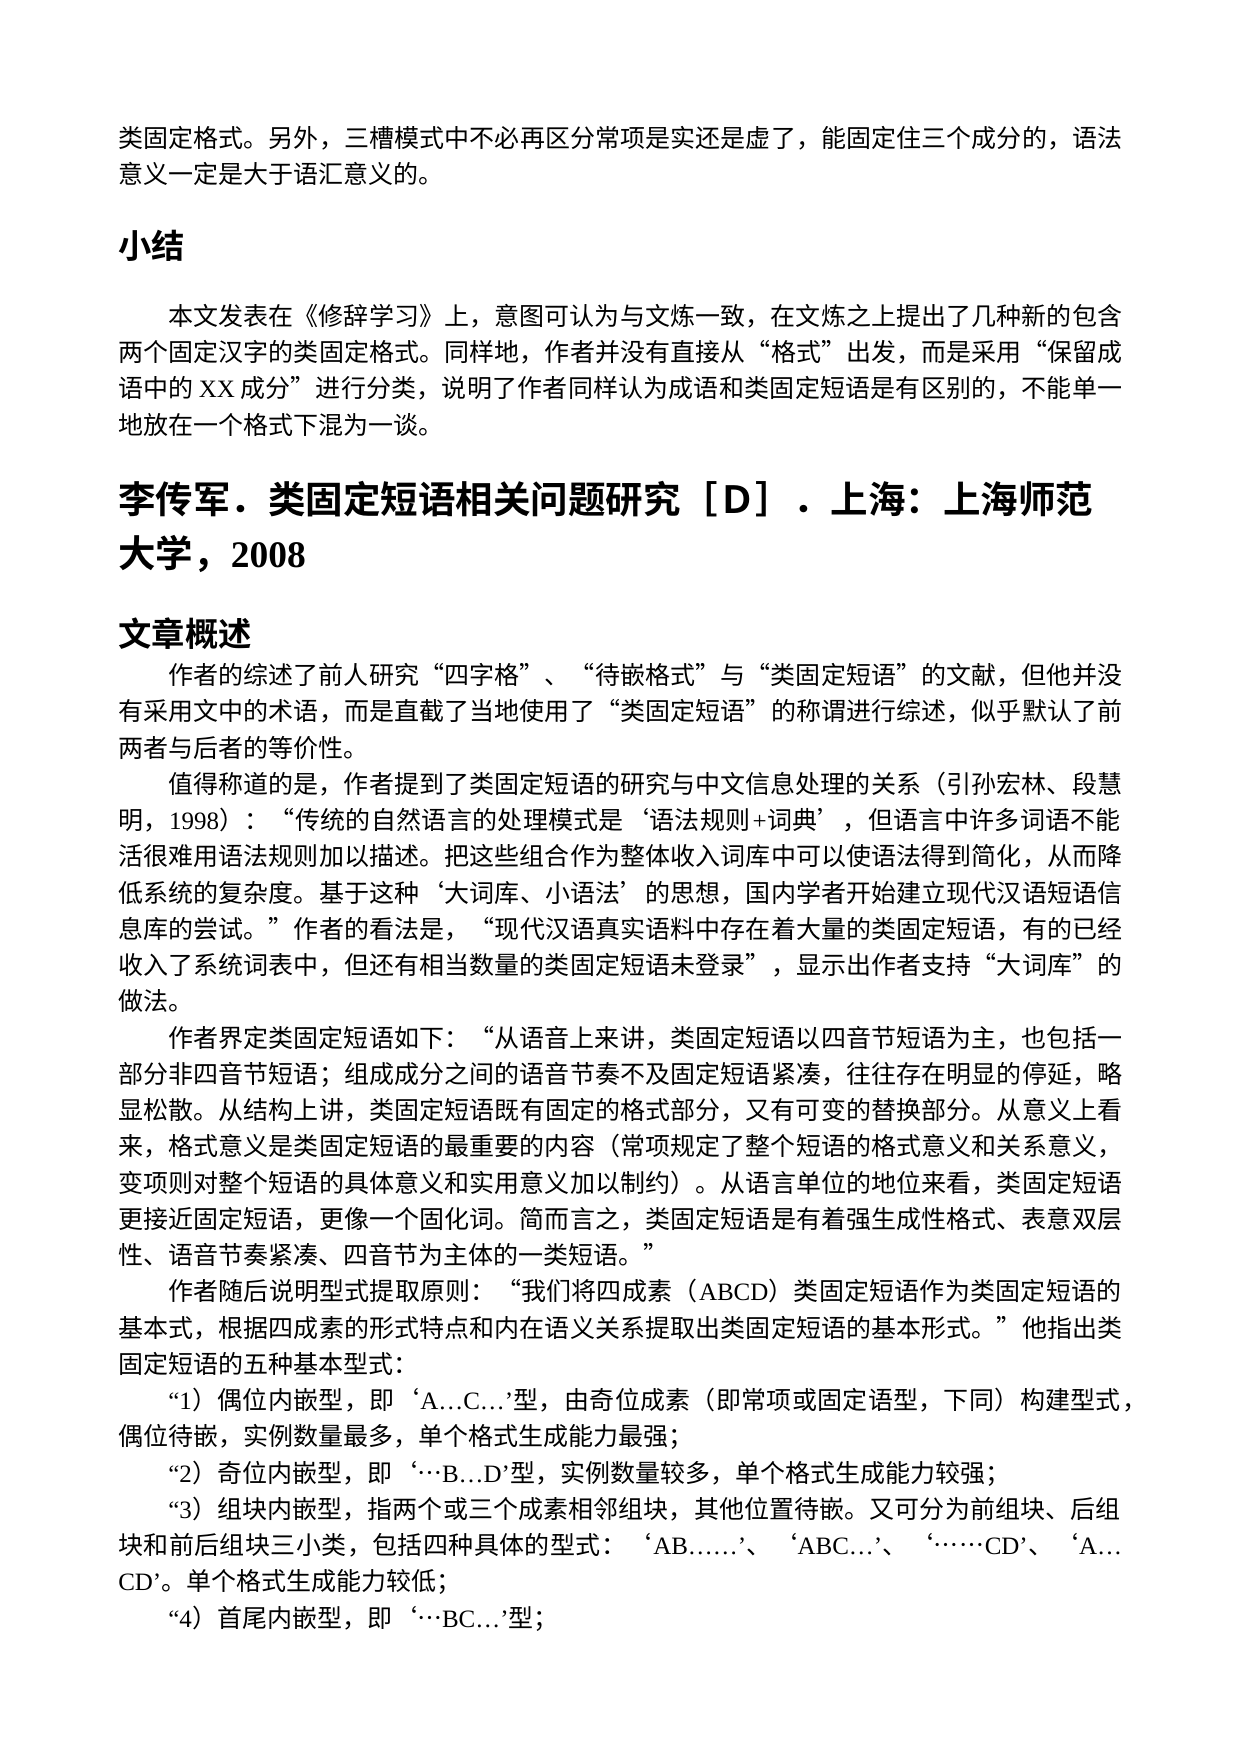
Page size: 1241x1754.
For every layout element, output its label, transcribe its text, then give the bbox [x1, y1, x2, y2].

text 文章概述 [118, 607, 1122, 656]
text 本文发表在《修辞学习》上，意图可认为与文炼一致，在文炼之上提出了几种新的包含两个固定汉字的类固定格式。同样地，作者并没有直接从“格式”出发，而是采用“保留成语中的XX成分”进行分类，说明了作者同样认为成语和类固定短语是有区别的，不能单一地放在一个格式下混为一谈。 [118, 296, 1122, 441]
text 作者随后说明型式提取原则：“我们将四成素（ABCD）类固定短语作为类固定短语的基本式，根据四成素的形式特点和内在语义关系提取出类固定短语的基本形式。”他指出类固定短语的五种基本型式： [118, 1272, 1122, 1381]
text 李传军．类固定短语相关问题研究［Ｄ］．上海：上海师范大学，2008 [118, 470, 1122, 579]
text 作者界定类固定短语如下：“从语音上来讲，类固定短语以四音节短语为主，也包括一部分非四音节短语；组成成分之间的语音节奏不及固定短语紧凑，往往存在明显的停延，略显松散。从结构上讲，类固定短语既有固定的格式部分，又有可变的替换部分。从意义上看来，格式意义是类固定短语的最重要的内容（常项规定了整个短语的格式意义和关系意义，变项则对整个短语的具体意义和实用意义加以制约）。从语言单位的地位来看，类固定短语更接近固定短语，更像一个固化词。简而言之，类固定短语是有着强生成性格式、表意双层性、语音节奏紧凑、四音节为主体的一类短语。” [118, 1018, 1122, 1272]
text “2）奇位内嵌型，即‘…B…D’型，实例数量较多，单个格式生成能力较强； [118, 1453, 1122, 1489]
text “3）组块内嵌型，指两个或三个成素相邻组块，其他位置待嵌。又可分为前组块、后组块和前后组块三小类，包括四种具体的型式：‘AB……’、‘ABC…’、‘……CD’、‘A…CD’。单个格式生成能力较低； [118, 1489, 1122, 1598]
text 作者的综述了前人研究“四字格”、“待嵌格式”与“类固定短语”的文献，但他并没有采用文中的术语，而是直截了当地使用了“类固定短语”的称谓进行综述，似乎默认了前两者与后者的等价性。 [118, 656, 1122, 764]
text “4）首尾内嵌型，即‘…BC…’型； [118, 1598, 1122, 1634]
text 小结 [118, 219, 1122, 268]
text “1）偶位内嵌型，即‘A…C…’型，由奇位成素（即常项或固定语型，下同）构建型式，偶位待嵌，实例数量最多，单个格式生成能力最强； [118, 1381, 1122, 1453]
text 值得称道的是，作者提到了类固定短语的研究与中文信息处理的关系（引孙宏林、段慧明，1998）：“传统的自然语言的处理模式是‘语法规则+词典’，但语言中许多词语不能活很难用语法规则加以描述。把这些组合作为整体收入词库中可以使语法得到简化，从而降低系统的复杂度。基于这种‘大词库、小语法’的思想，国内学者开始建立现代汉语短语信息库的尝试。”作者的看法是，“现代汉语真实语料中存在着大量的类固定短语，有的已经收入了系统词表中，但还有相当数量的类固定短语未登录”，显示出作者支持“大词库”的做法。 [118, 764, 1122, 1018]
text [118, 118, 1122, 191]
